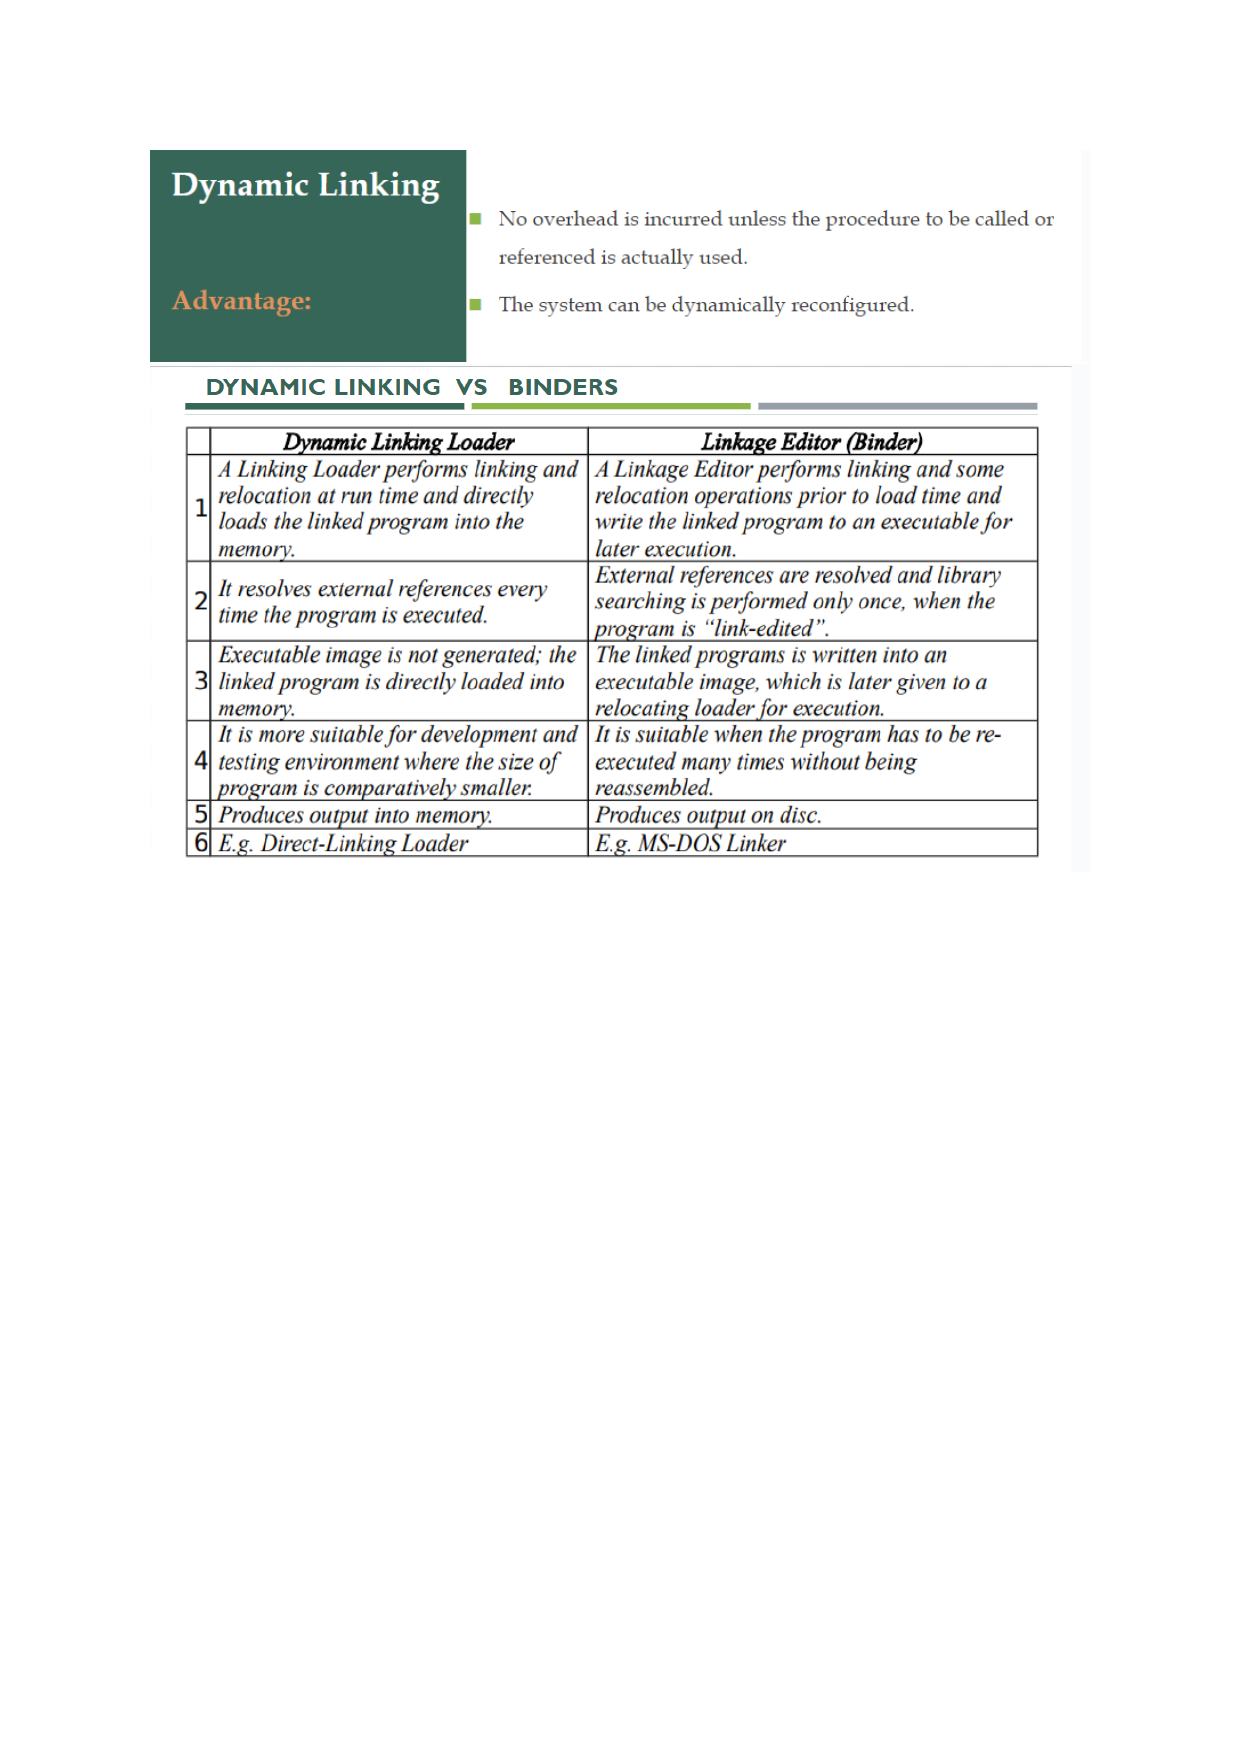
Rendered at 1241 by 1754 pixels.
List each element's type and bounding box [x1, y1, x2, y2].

picture [150, 364, 1091, 872]
picture [150, 150, 1091, 362]
